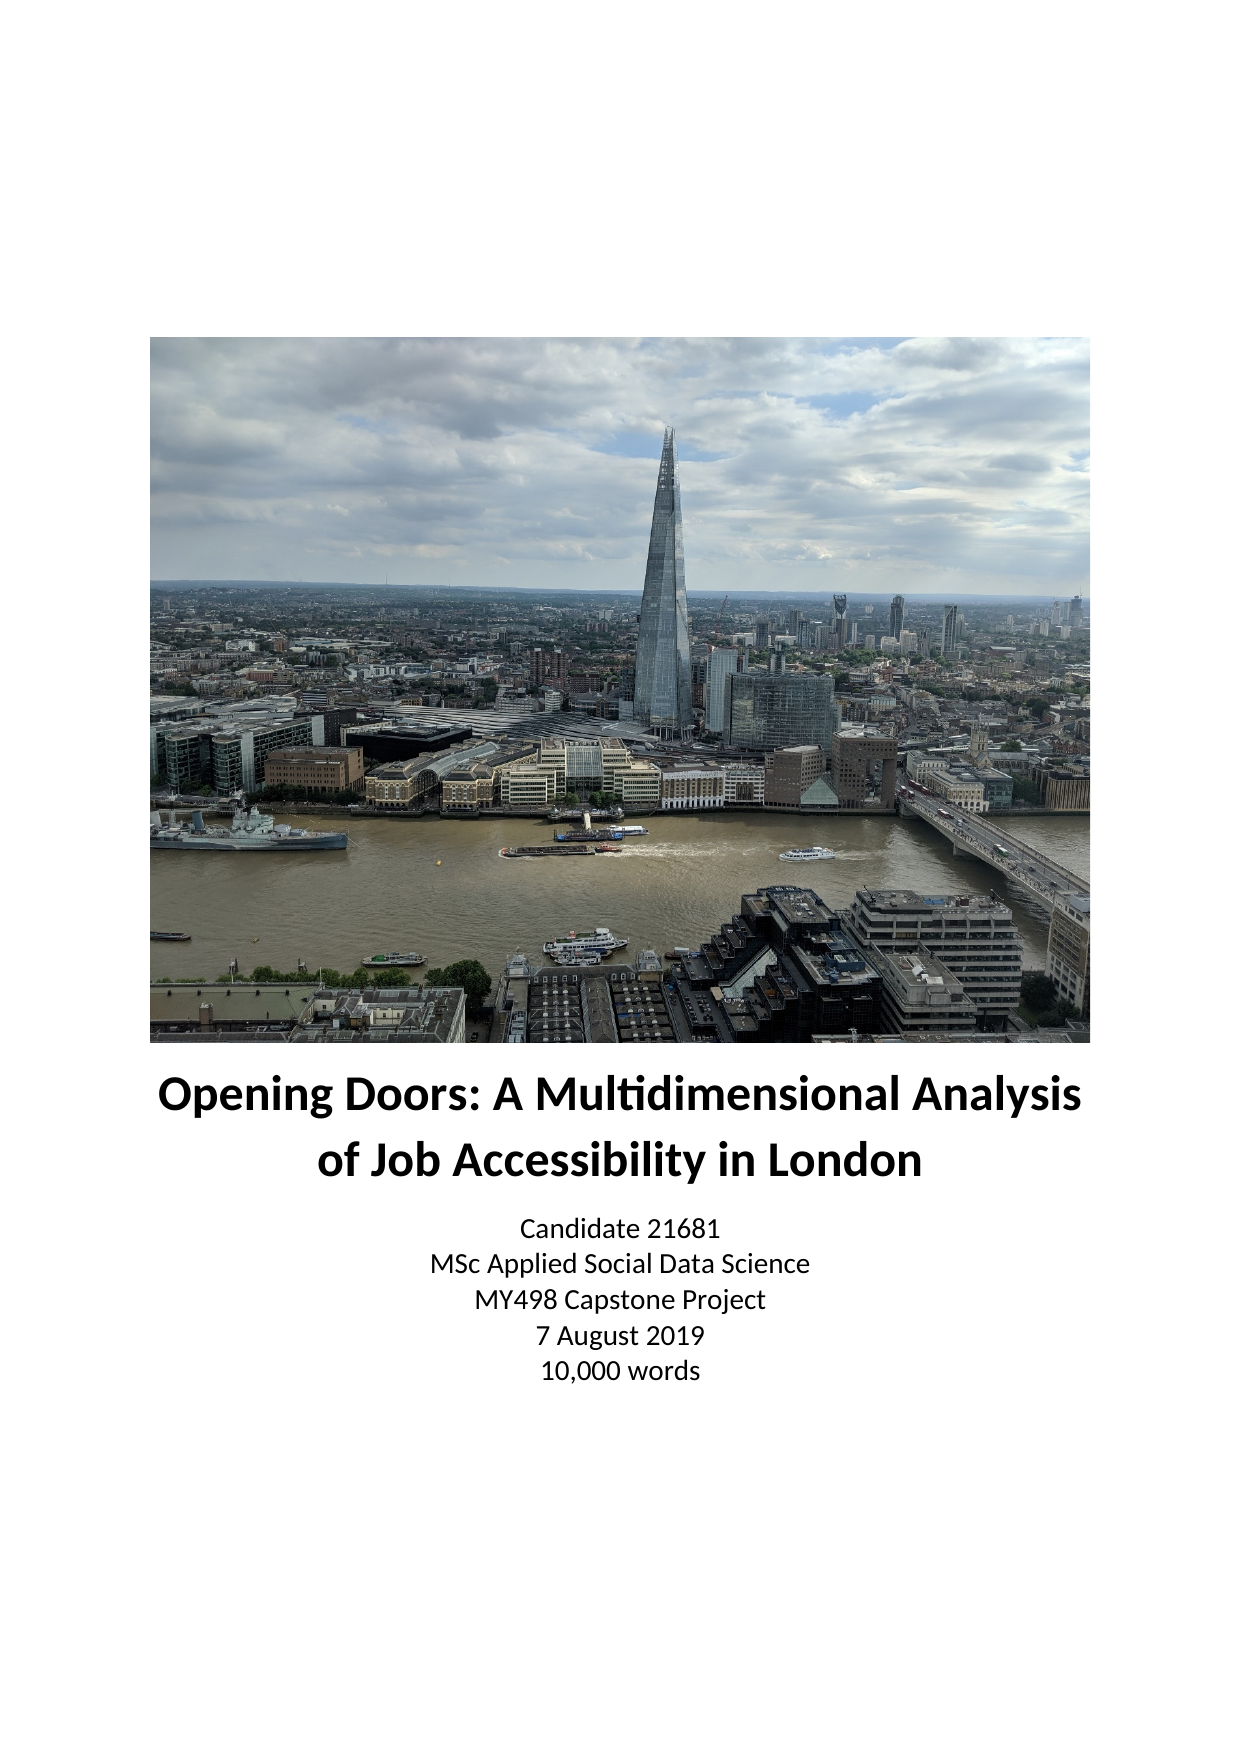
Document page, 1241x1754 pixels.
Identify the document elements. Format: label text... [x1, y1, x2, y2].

text 7 August 2019 [150, 1317, 1090, 1352]
text Opening Doors: A Multidimensional Analysis of Job Accessibility in London [150, 1062, 1090, 1188]
text 10,000 words [150, 1352, 1090, 1388]
text Candidate 21681 [150, 1210, 1090, 1246]
text MSc Applied Social Data Science [150, 1246, 1090, 1281]
picture [150, 337, 1091, 1043]
text MY498 Capstone Project [150, 1281, 1090, 1317]
